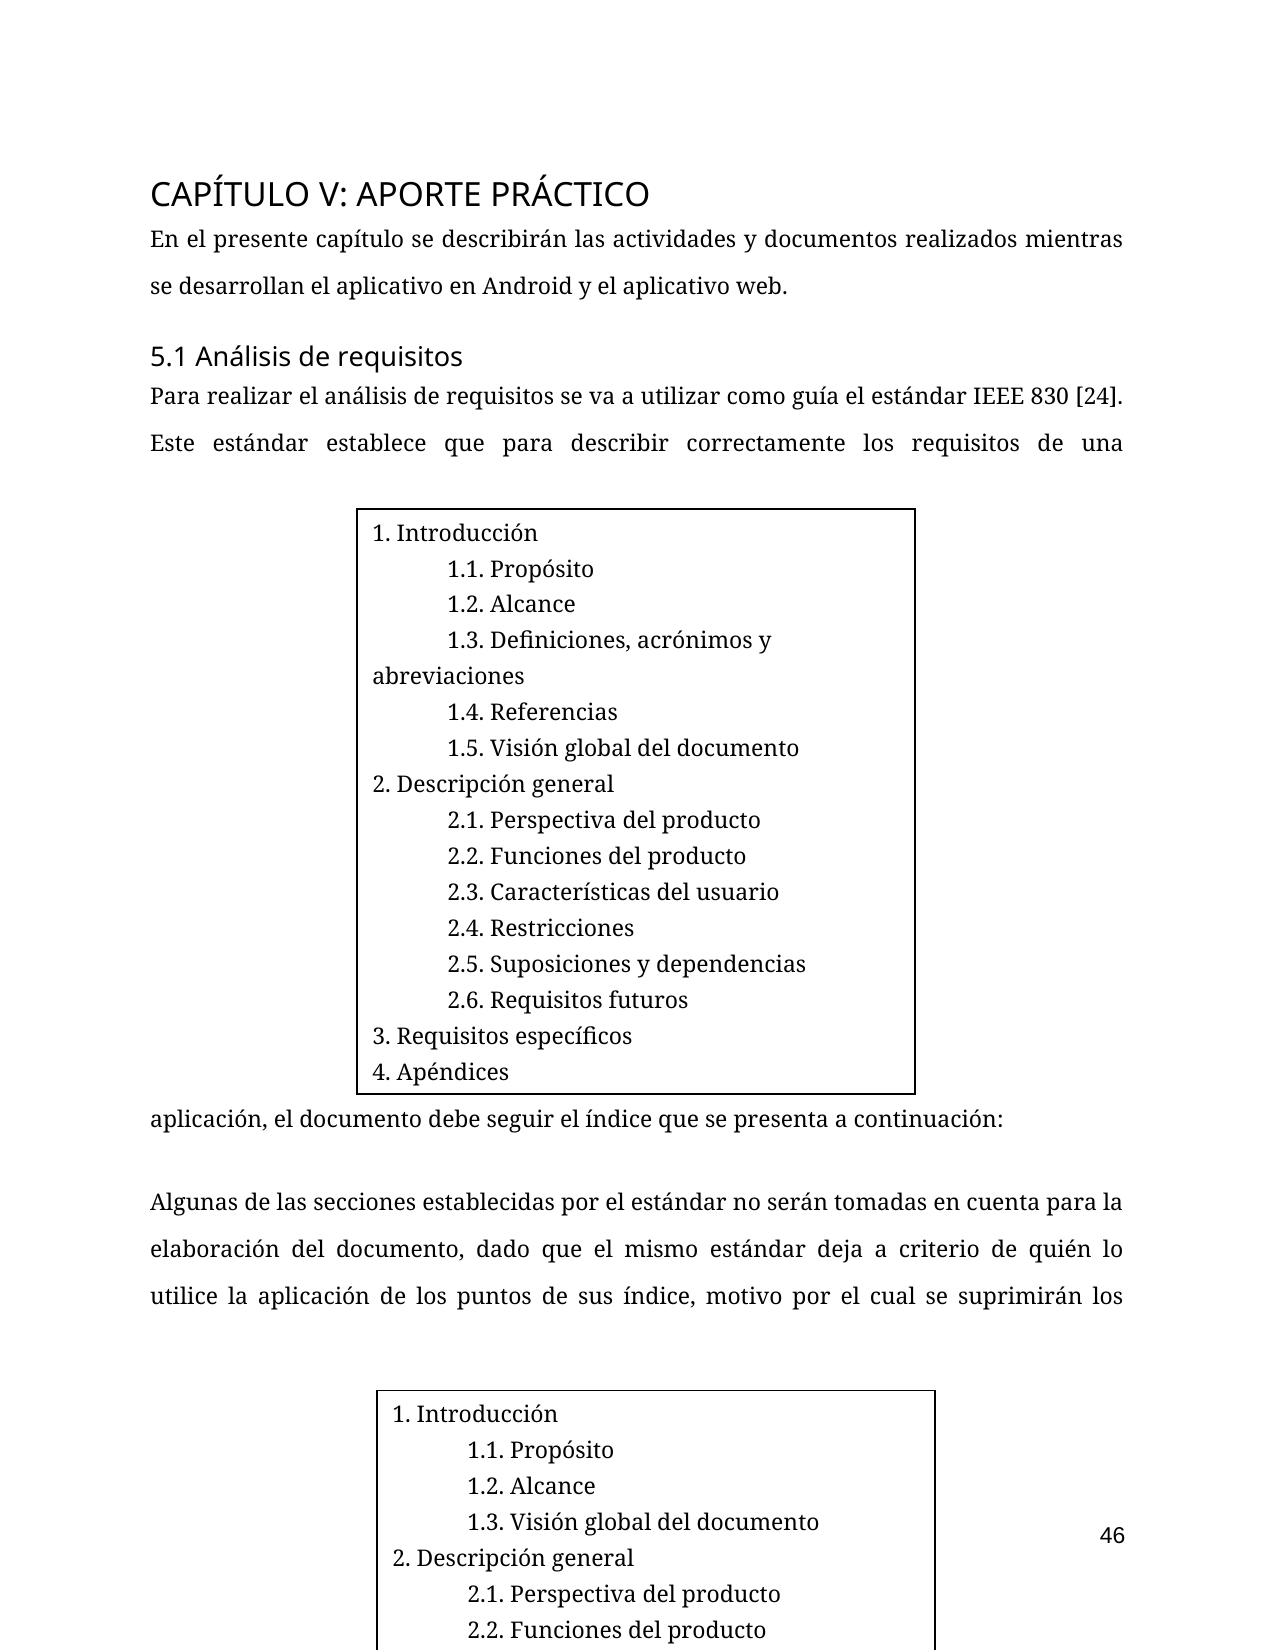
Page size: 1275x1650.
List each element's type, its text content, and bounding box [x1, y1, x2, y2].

text En el presente capítulo se describirán las actividades y documentos realizados mientras se desarrollan el aplicativo en Android y el aplicativo web. [150, 223, 1125, 301]
subtitle CAPÍTULO V: APORTE PRÁCTICO [150, 171, 1125, 216]
text Para realizar el análisis de requisitos se va a utilizar como guía el estándar IEEE 830 [24]. Este estándar establece que para describir correctamente los requisitos de una aplicación, el documento debe seguir el índice que se presenta a continuación: [150, 380, 1125, 1135]
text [150, 1186, 1125, 1311]
subtitle 5.1 Análisis de requisitos [150, 338, 1125, 374]
